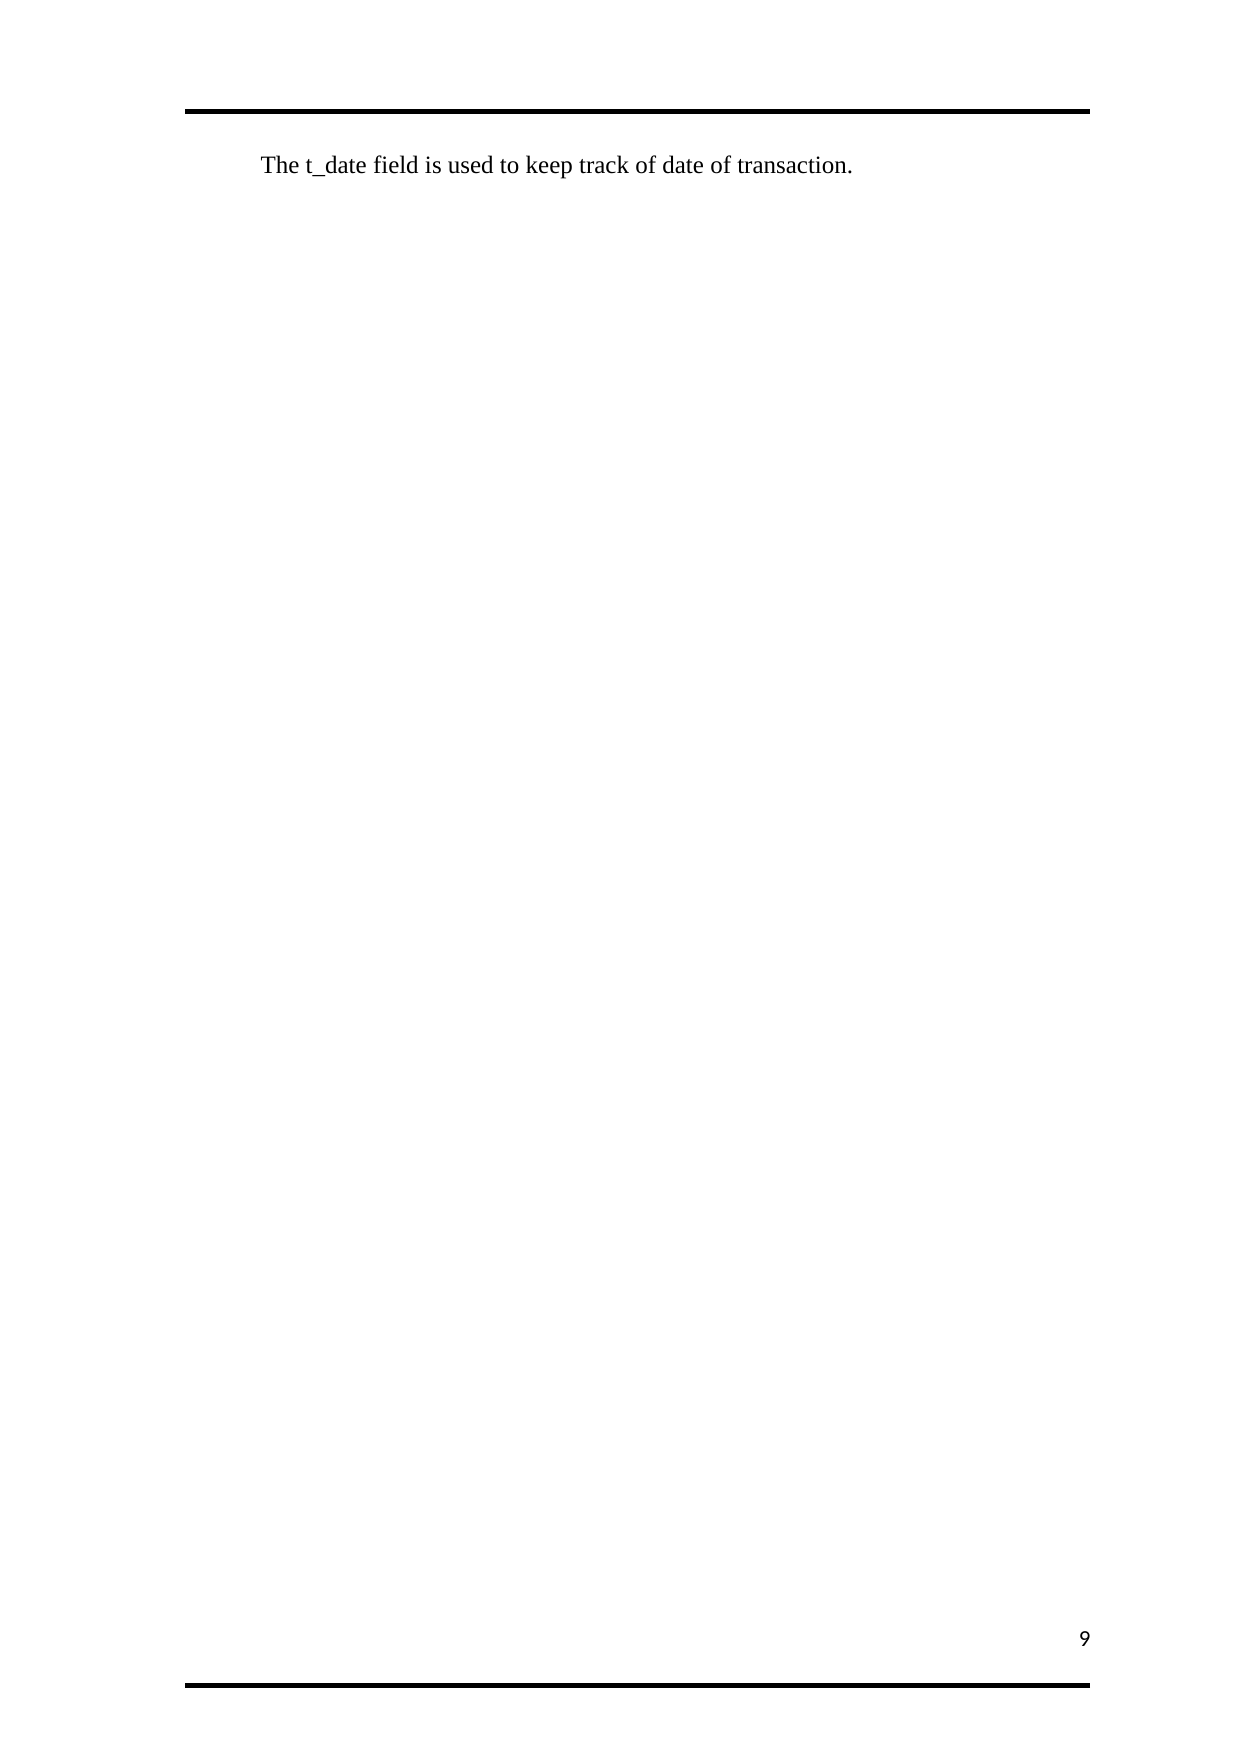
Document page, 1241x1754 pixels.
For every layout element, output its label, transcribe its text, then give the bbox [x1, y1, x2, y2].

text The t_date field is used to keep track of date of transaction. [215, 150, 1060, 179]
